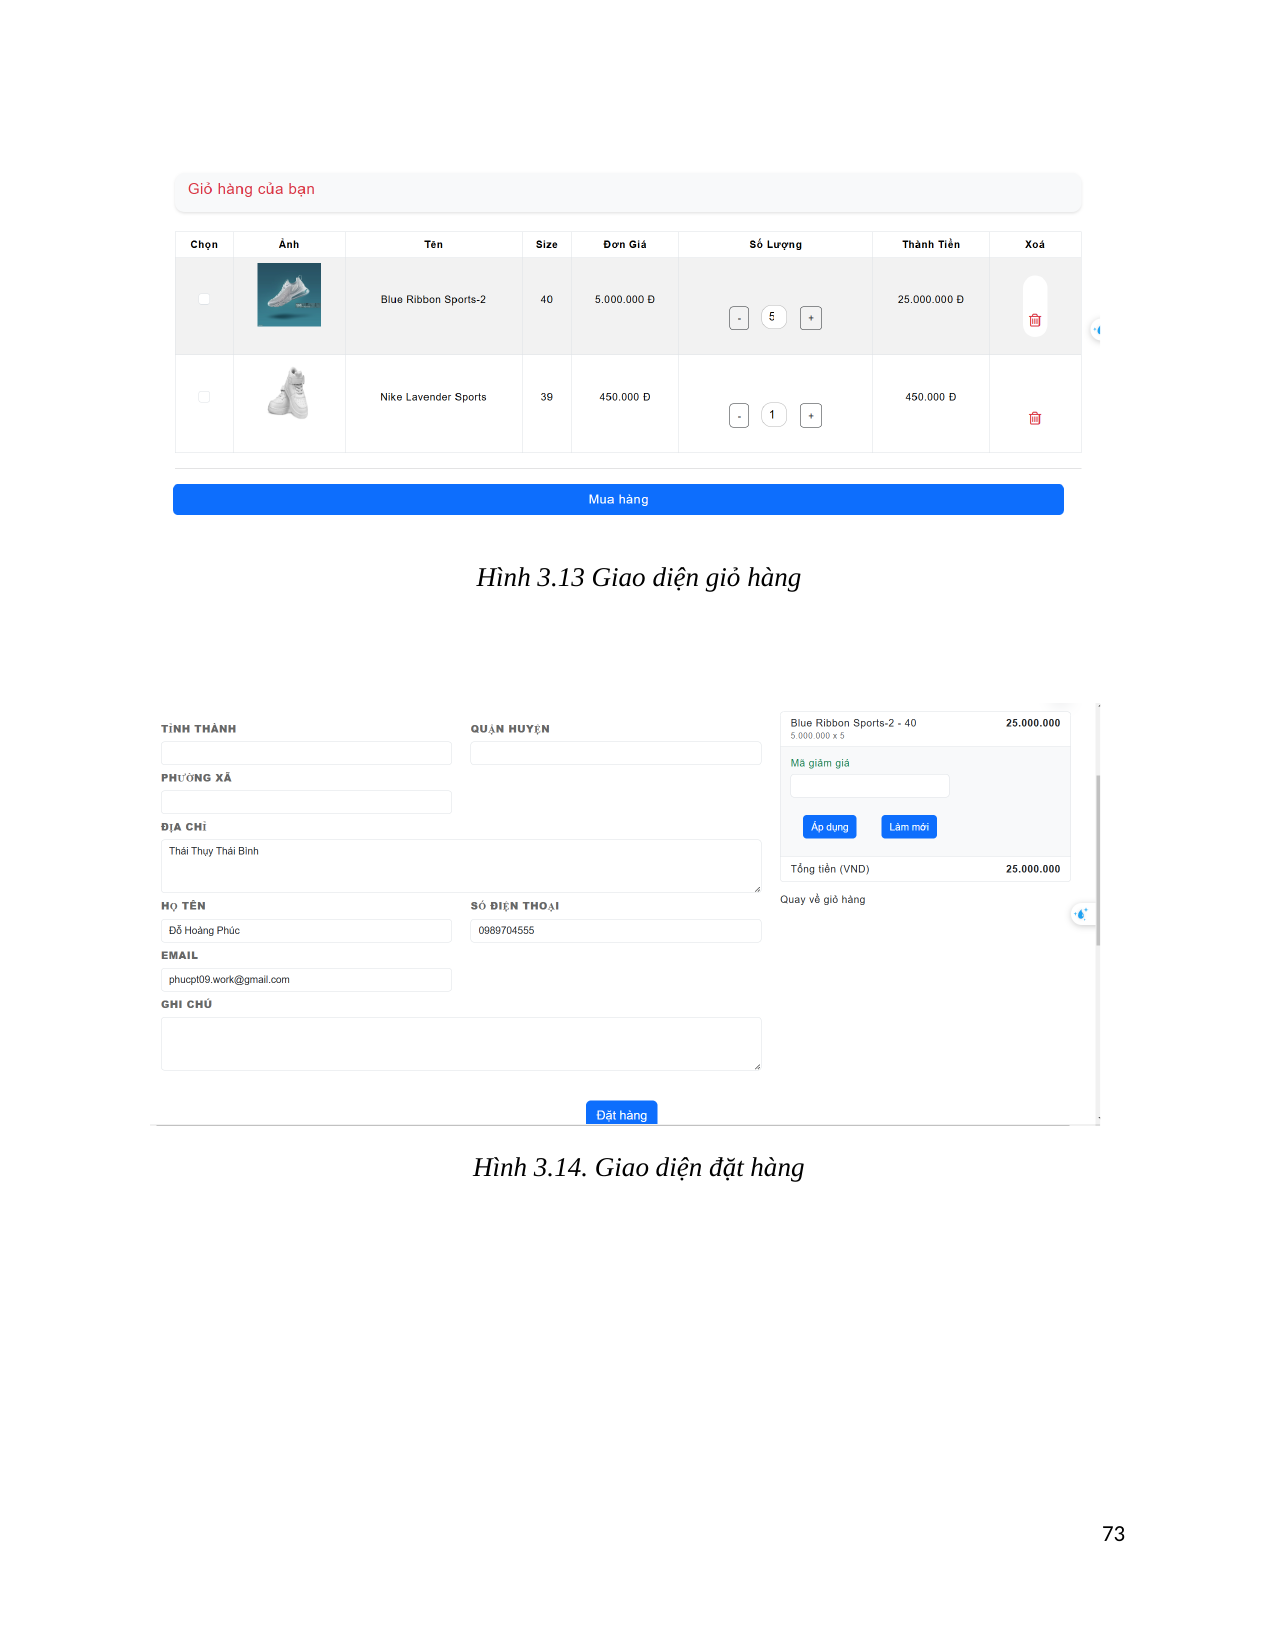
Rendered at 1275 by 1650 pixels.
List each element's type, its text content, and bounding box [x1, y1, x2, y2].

text Hình 3.13 Giao diện giỏ hàng [151, 561, 1125, 593]
text Hình 3.14. Giao diện đặt hàng [151, 1151, 1125, 1182]
picture [150, 703, 1100, 1126]
picture [150, 150, 1100, 537]
